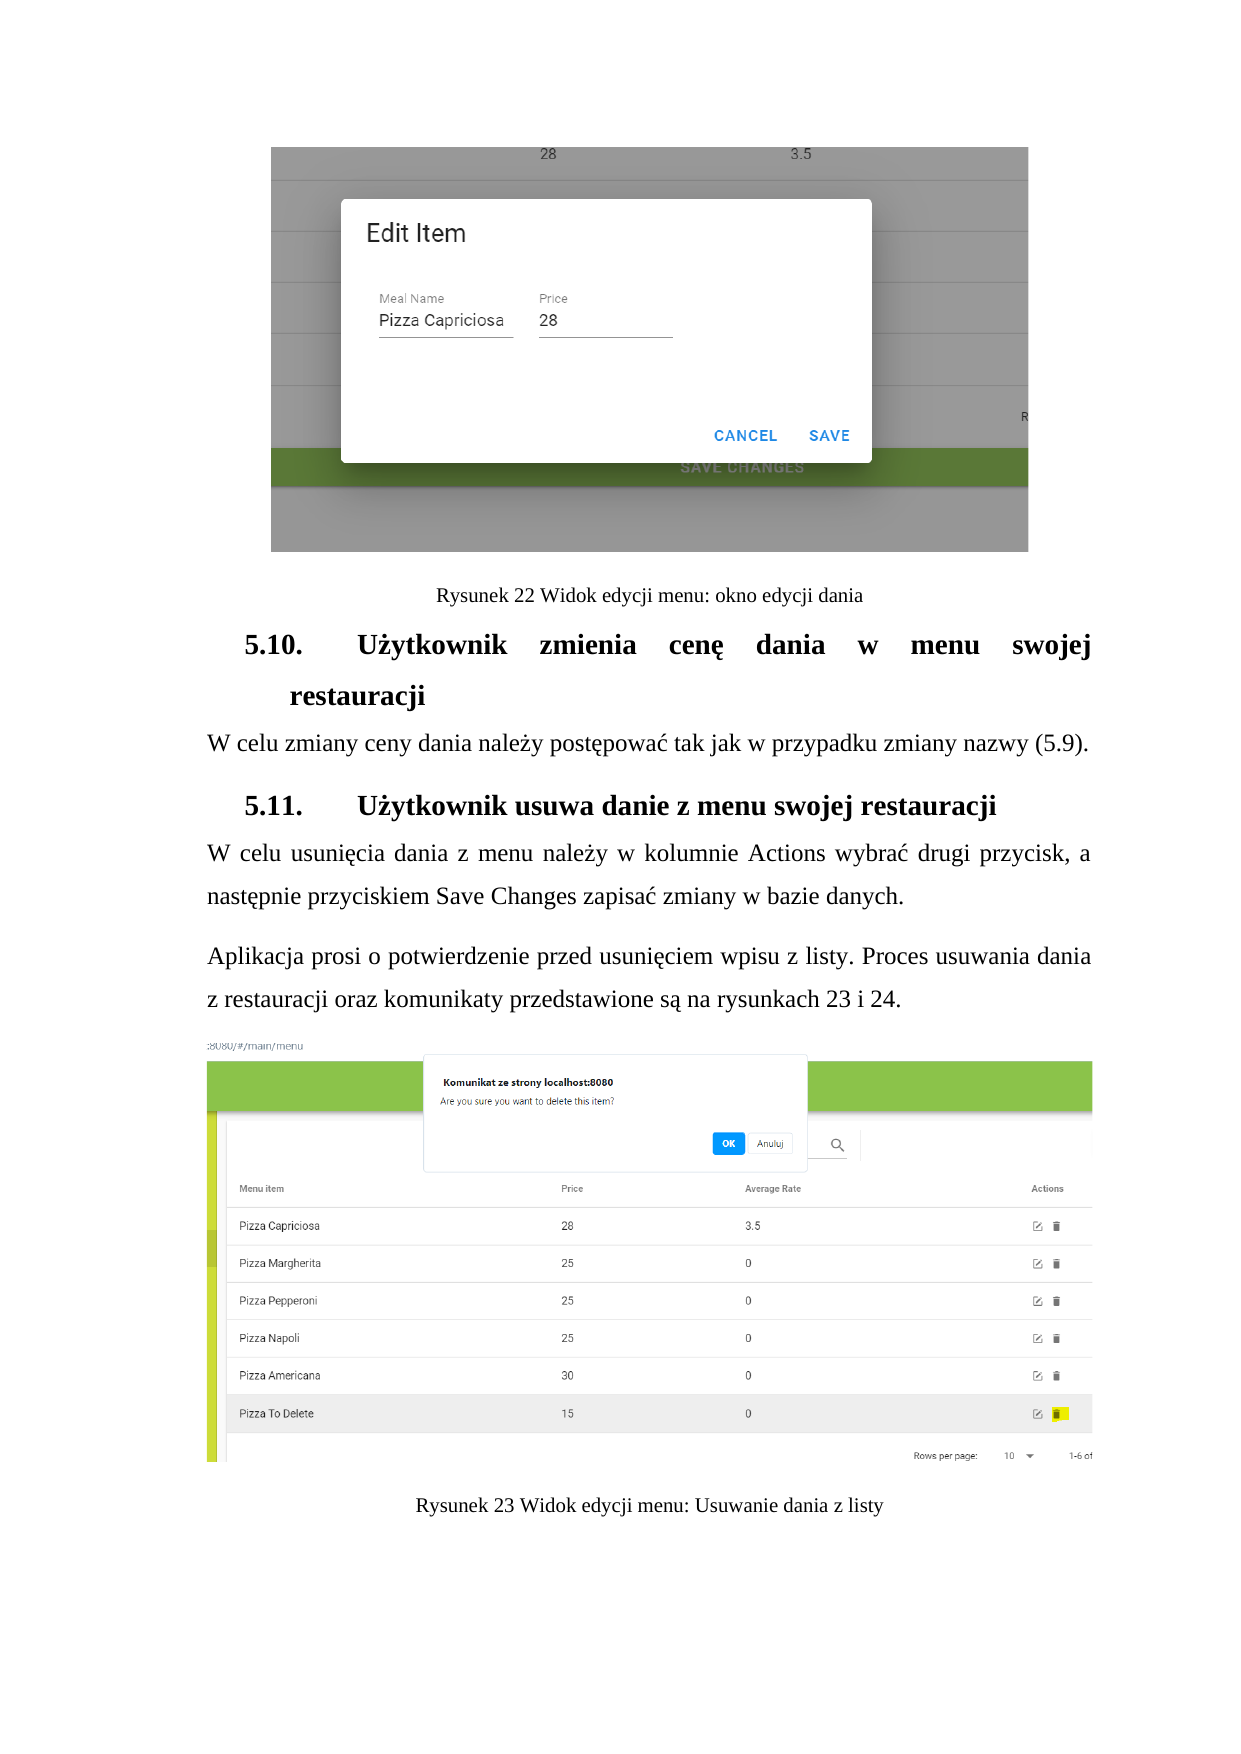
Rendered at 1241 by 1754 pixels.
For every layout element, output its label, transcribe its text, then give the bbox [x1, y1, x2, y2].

subtitle Użytkownik zmienia cenę dania w menu swojej restauracji [244, 627, 1092, 711]
text W celu zmiany ceny dania należy postępować tak jak w przypadku zmiany nazwy (5.9). [207, 728, 1092, 757]
picture [206, 1043, 1093, 1462]
picture [271, 147, 1029, 552]
text W celu usunięcia dania z menu należy w kolumnie Actions wybrać drugi przycisk, a następnie przyciskiem Save Changes zapisać zmiany w bazie danych. [207, 838, 1092, 910]
text Rysunek 23 Widok edycji menu: Usuwanie dania z listy [207, 1493, 1092, 1517]
text Aplikacja prosi o potwierdzenie przed usunięciem wpisu z listy. Proces usuwania dania z restauracji oraz komunikaty przedstawione są na rysunkach 23 i 24. [207, 941, 1092, 1013]
text Rysunek 22 Widok edycji menu: okno edycji dania [207, 582, 1092, 607]
subtitle Użytkownik usuwa danie z menu swojej restauracji [244, 788, 1092, 821]
